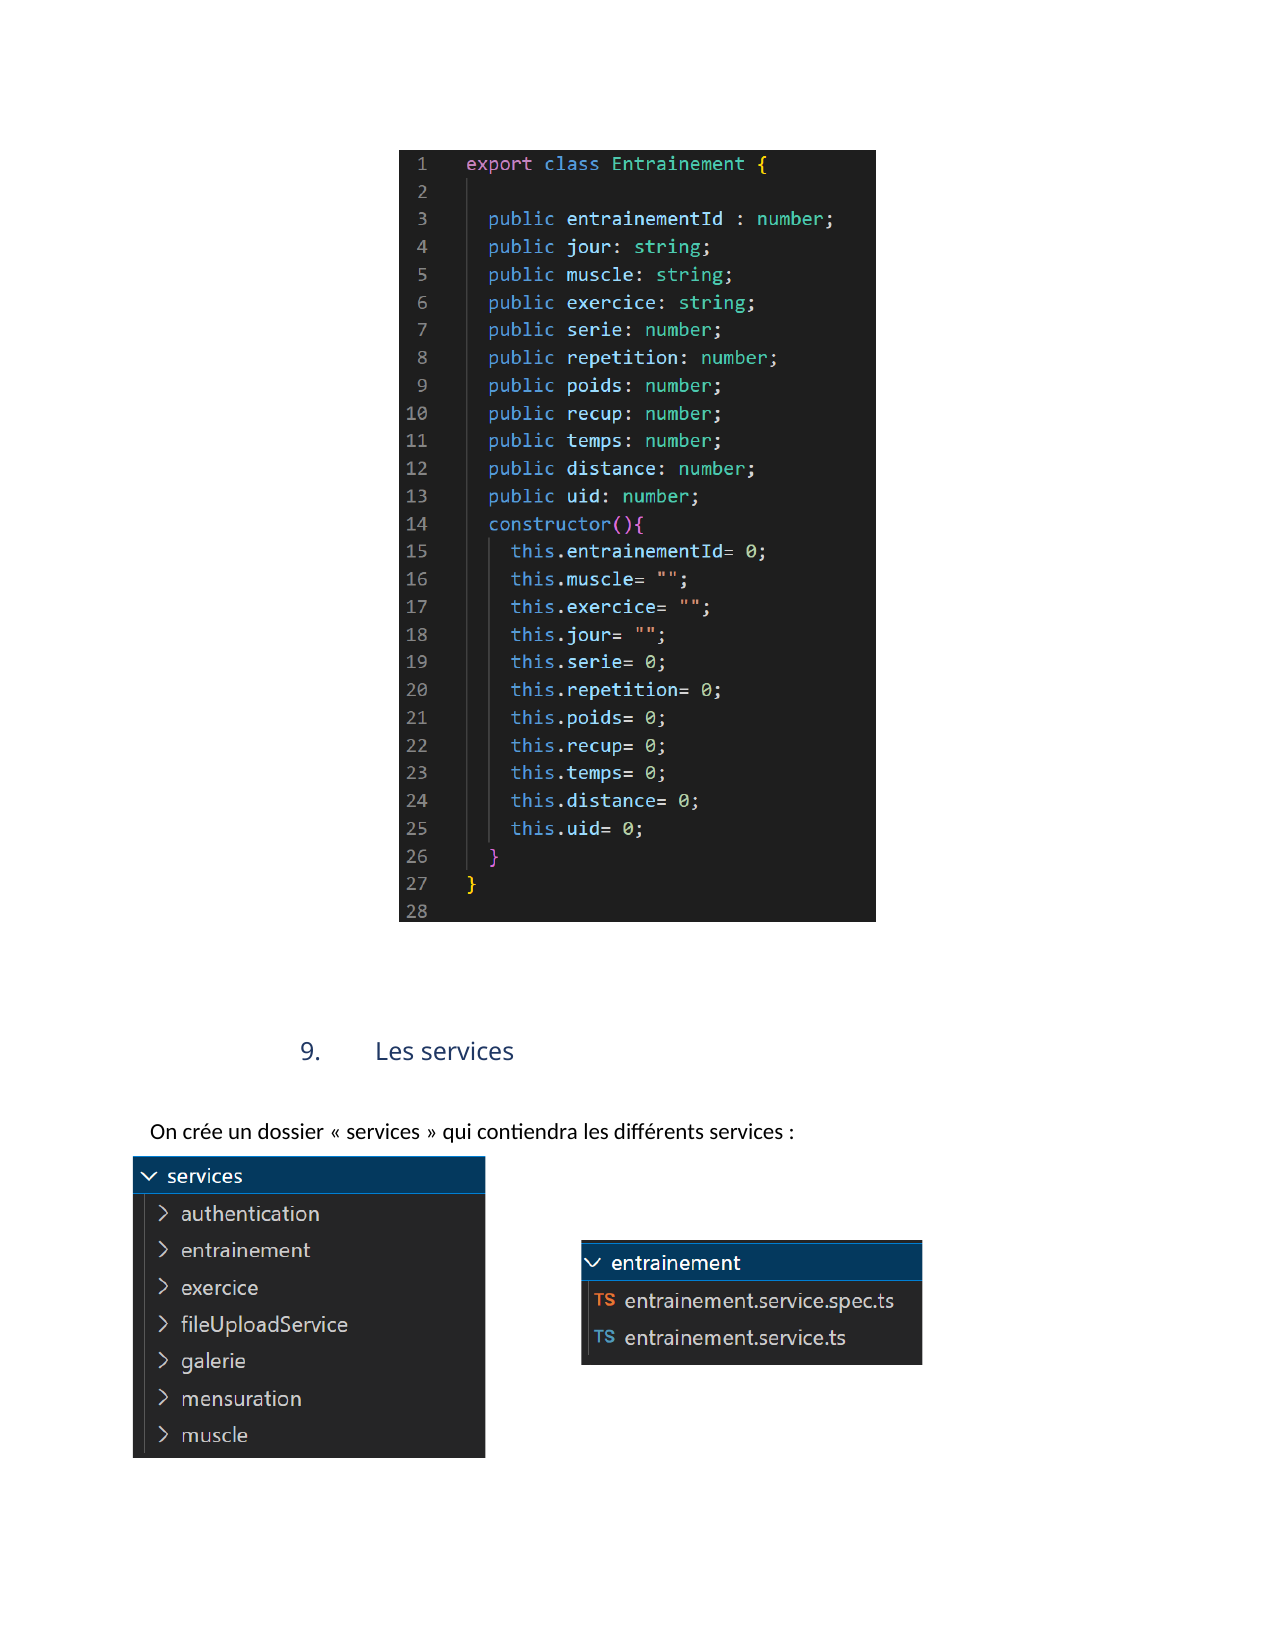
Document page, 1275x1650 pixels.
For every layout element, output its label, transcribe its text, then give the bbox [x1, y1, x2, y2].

picture [581, 1240, 923, 1365]
subtitle Les services [300, 1034, 1125, 1068]
picture [132, 1156, 486, 1458]
picture [399, 150, 876, 922]
text On crée un dossier « services » qui contiendra les différents services : [150, 1117, 1125, 1145]
